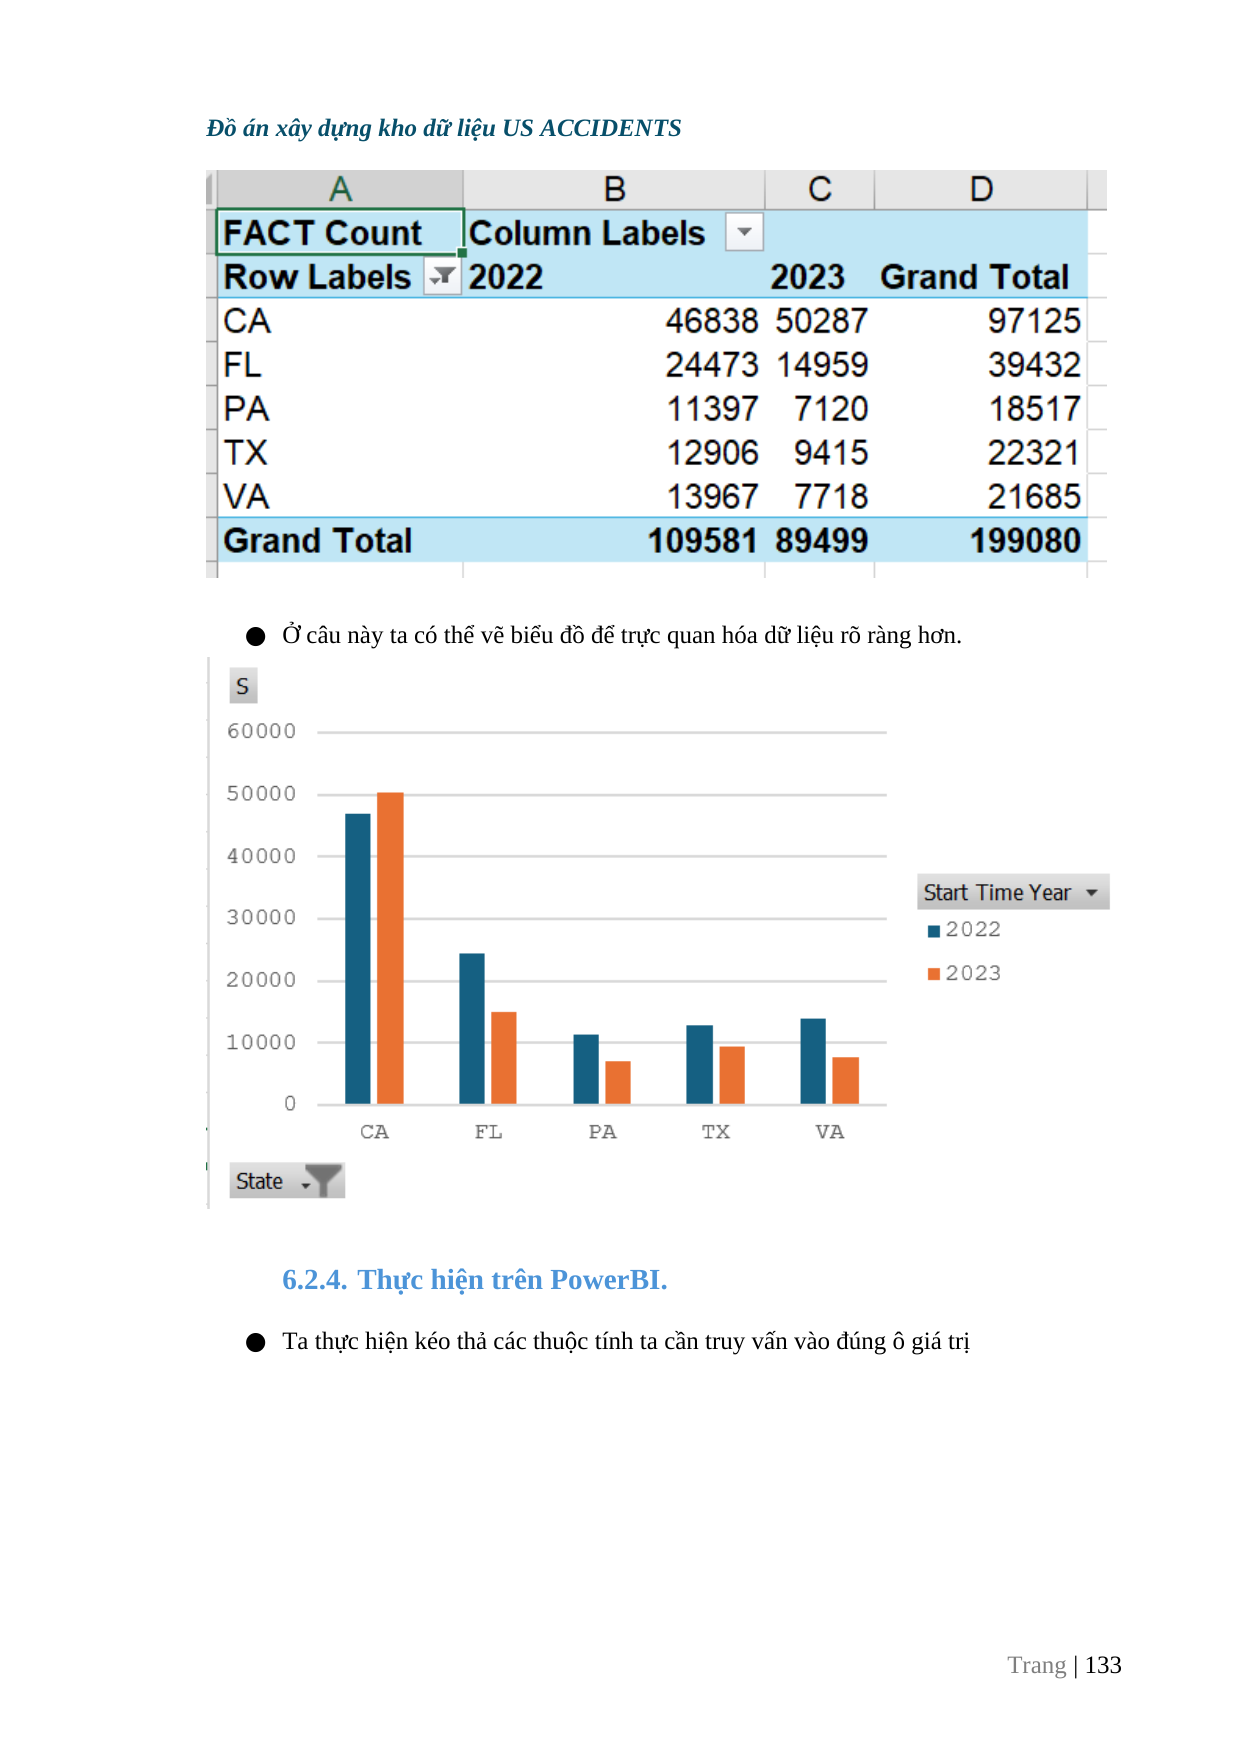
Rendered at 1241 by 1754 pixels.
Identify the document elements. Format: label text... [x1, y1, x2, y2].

list Ở câu này ta có thể vẽ biểu đồ để trực quan hóa dữ liệu rõ ràng hơn. [244, 606, 1122, 657]
picture [206, 657, 1122, 1209]
list Ta thực hiện kéo thả các thuộc tính ta cần truy vấn vào đúng ô giá trị [244, 1312, 1122, 1363]
subtitle Thực hiện trên PowerBI. [282, 1262, 1122, 1296]
picture [206, 170, 1107, 578]
